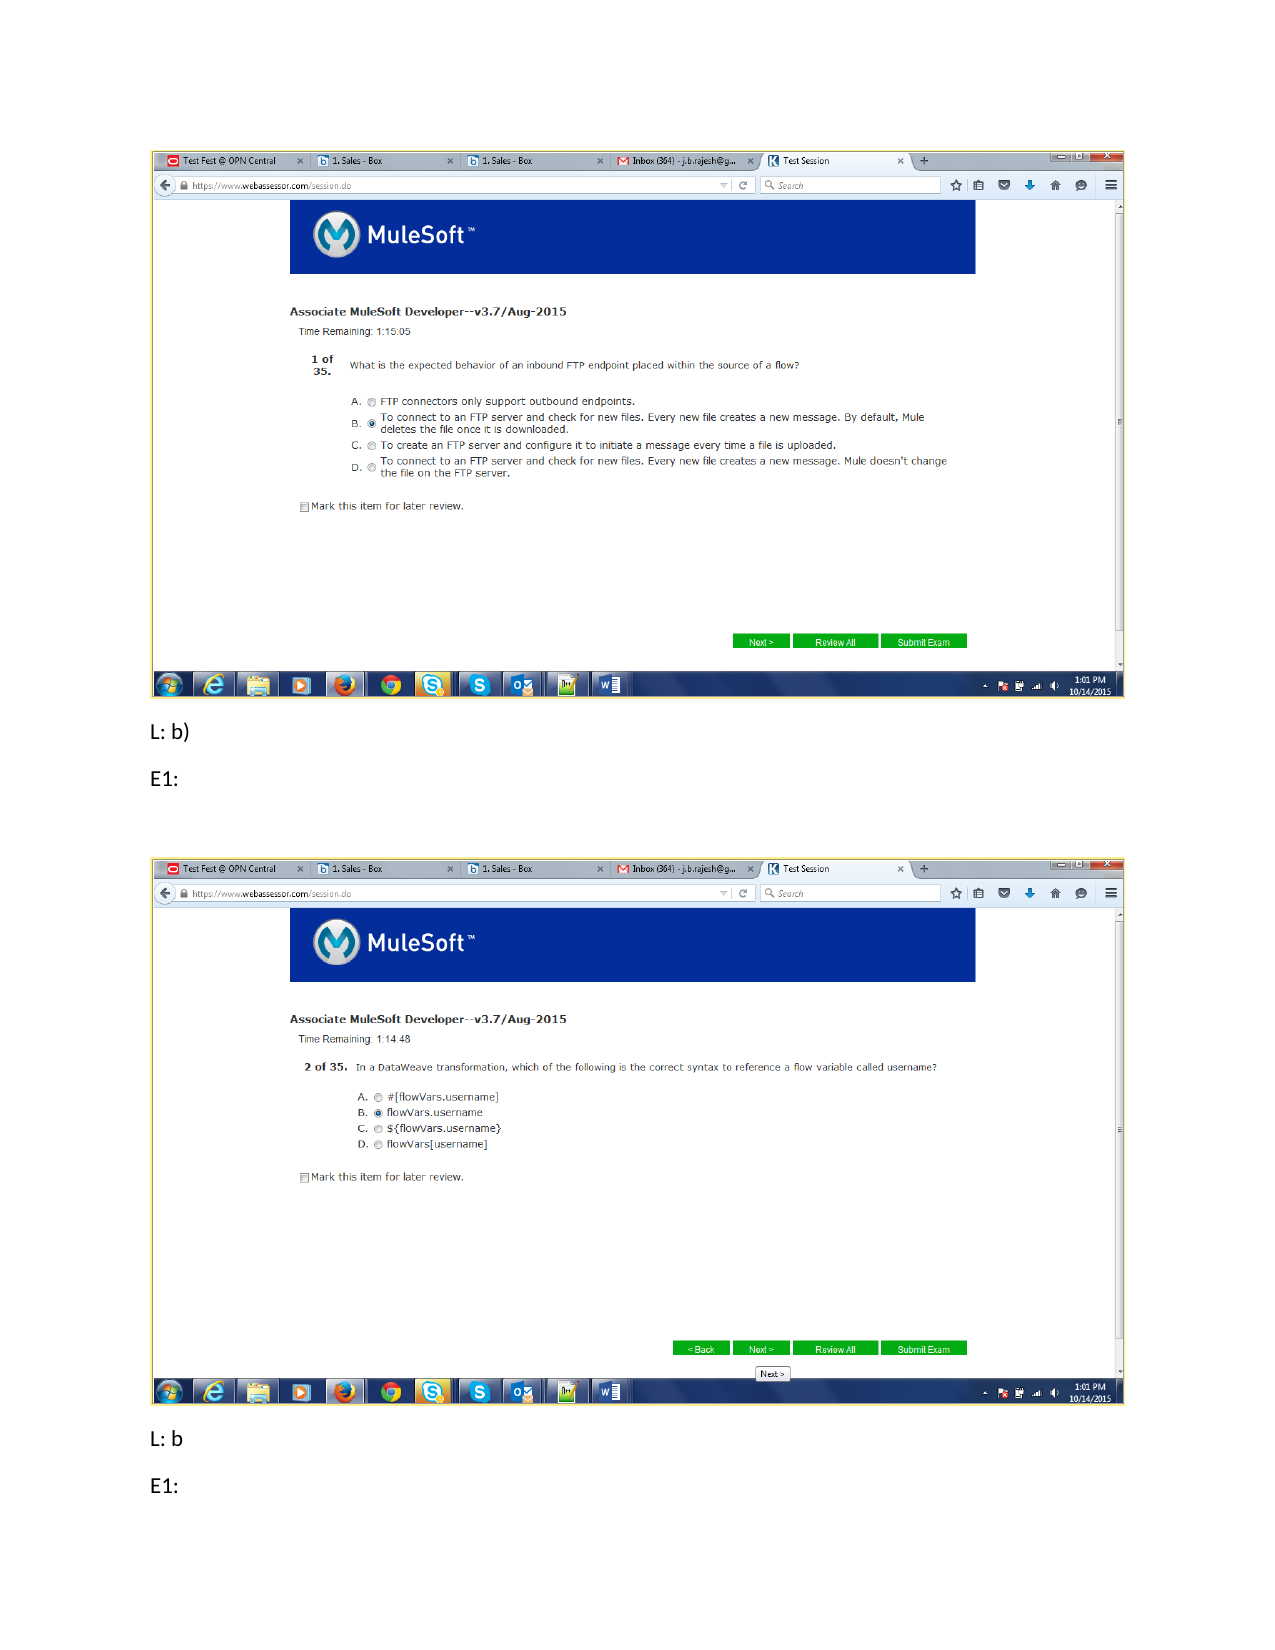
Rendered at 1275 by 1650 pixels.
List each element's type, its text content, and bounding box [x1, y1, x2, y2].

text E1: [150, 764, 1125, 792]
text L: b [150, 1424, 1125, 1453]
picture [150, 150, 1125, 699]
text E1: [150, 1471, 1125, 1499]
text L: b) [150, 717, 1125, 745]
picture [150, 857, 1125, 1406]
